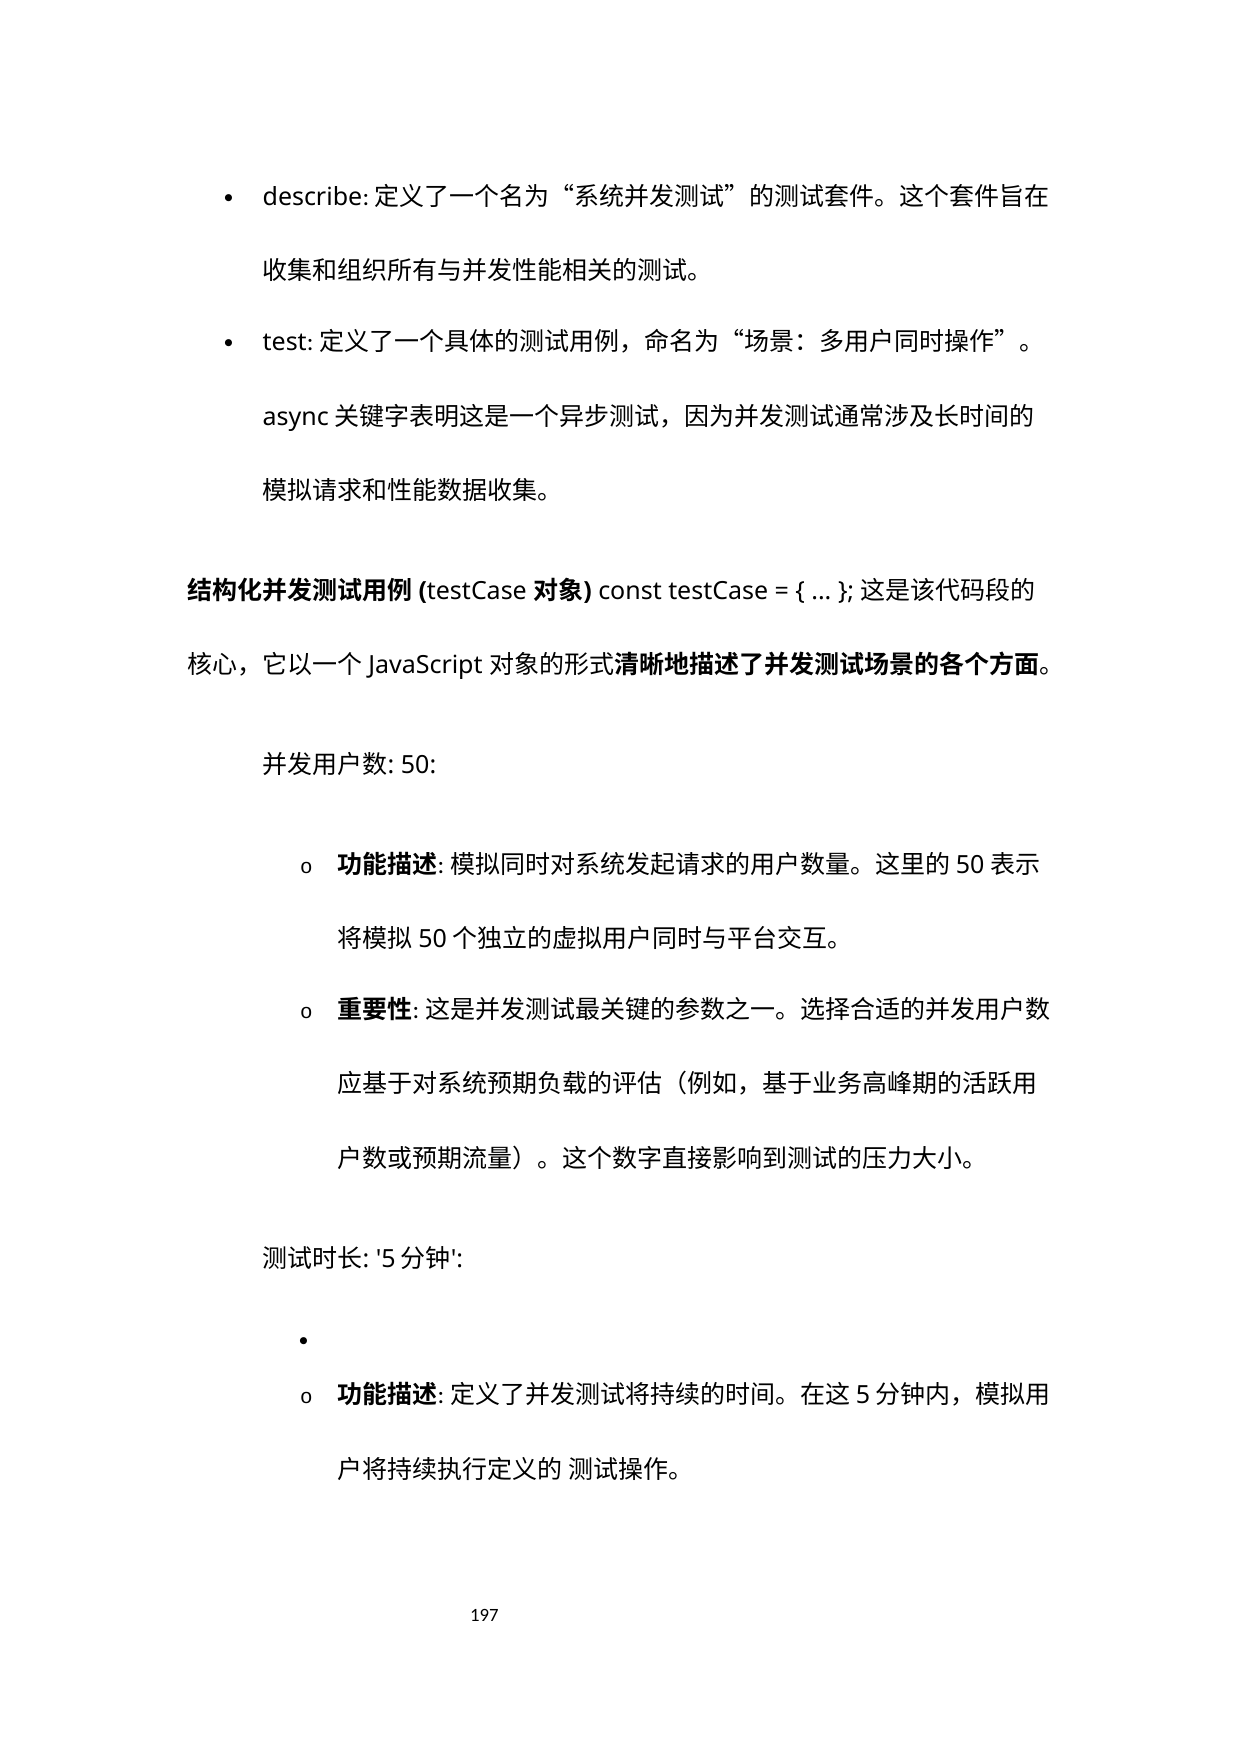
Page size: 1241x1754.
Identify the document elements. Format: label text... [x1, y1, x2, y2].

list 功能描述: 模拟同时对系统发起请求的用户数量。这里的 50 表示将模拟 50 个独立的虚拟用户同时与平台交互。 [300, 830, 1053, 969]
list test: 定义了一个具体的测试用例，命名为“场景：多用户同时操作”。async 关键字表明这是一个异步测试，因为并发测试通常涉及长时间的模拟请求和性能数据收集。 [225, 307, 1053, 521]
list 功能描述: 定义了并发测试将持续的时间。在这 5 分钟内，模拟用户将持续执行定义的 测试操作。 [300, 1360, 1053, 1500]
list describe: 定义了一个名为“系统并发测试”的测试套件。这个套件旨在收集和组织所有与并发性能相关的测试。 [225, 162, 1053, 301]
list 重要性: 这是并发测试最关键的参数之一。选择合适的并发用户数应基于对系统预期负载的评估（例如，基于业务高峰期的活跃用户数或预期流量）。这个数字直接影响到测试的压力大小。 [300, 975, 1053, 1189]
text 并发用户数: 50: [262, 730, 1053, 795]
text 测试时长: '5分钟': [262, 1224, 1053, 1289]
text 结构化并发测试用例 (testCase 对象) const testCase = { ... }; 这是该代码段的核心，它以一个 JavaScript 对象的形式清晰地描述了并发测试场景的各个方面。 [187, 556, 1053, 696]
